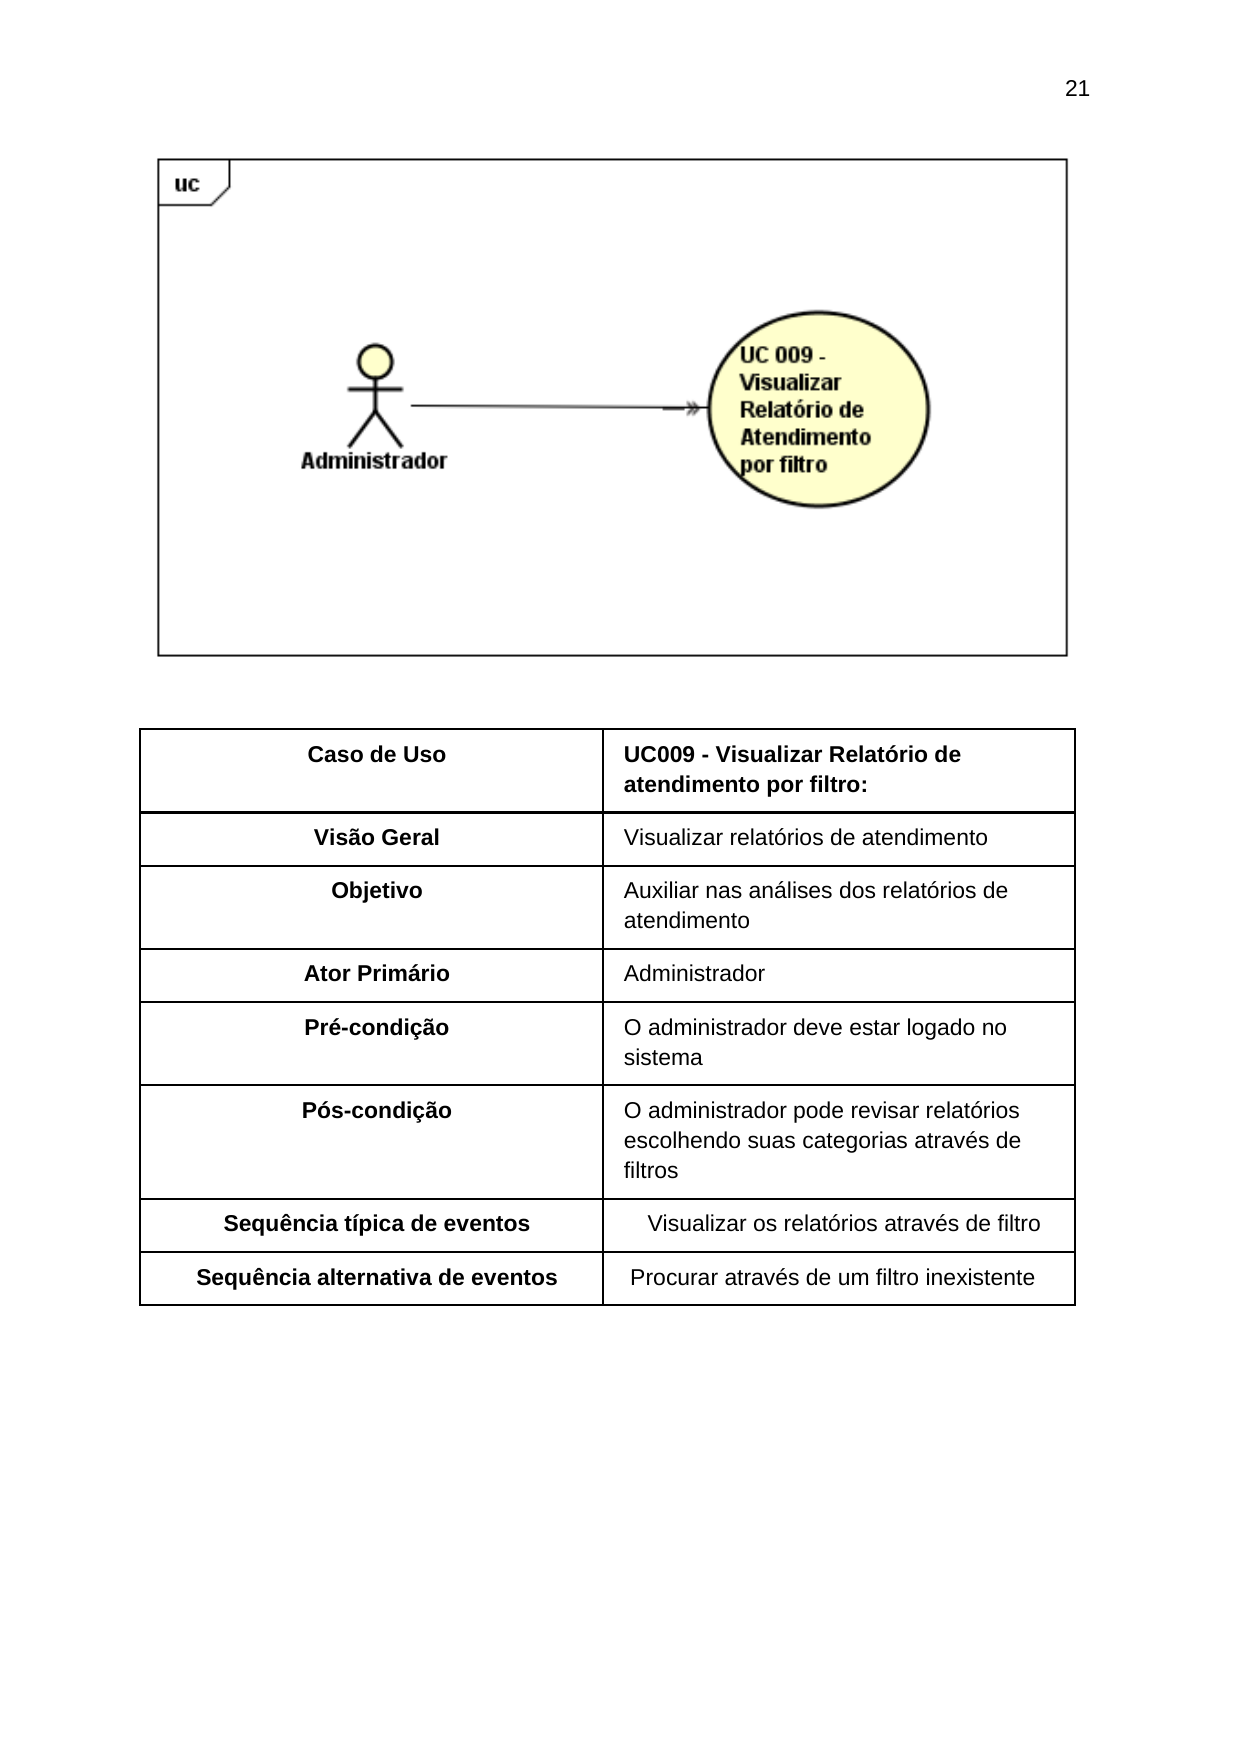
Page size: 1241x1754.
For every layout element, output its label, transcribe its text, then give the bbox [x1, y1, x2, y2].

table_cell Pós-condição [141, 1086, 602, 1198]
table_cell Auxiliar nas análises dos relatórios de atendimento [604, 867, 1074, 948]
table_cell O administrador deve estar logado no sistema [604, 1003, 1074, 1084]
table_cell Administrador [604, 950, 1074, 1001]
table_cell Procurar através de um filtro inexistente [604, 1253, 1074, 1304]
table_cell Pré-condição [141, 1003, 602, 1084]
table_cell Objetivo [141, 867, 602, 948]
table_cell Sequência alternativa de eventos [141, 1253, 602, 1304]
table_cell Visão Geral [141, 814, 602, 864]
table_cell Visualizar relatórios de atendimento [604, 814, 1074, 864]
table_cell Visualizar os relatórios através de filtro [604, 1200, 1074, 1251]
table_header Caso de Uso [141, 730, 602, 811]
table_cell Ator Primário [141, 950, 602, 1001]
table_cell Sequência típica de eventos [141, 1200, 602, 1251]
picture [150, 150, 1080, 664]
table_header UC009 - Visualizar Relatório de atendimento por filtro: [604, 730, 1074, 811]
table_cell O administrador pode revisar relatórios escolhendo suas categorias através de filtros [604, 1086, 1074, 1198]
